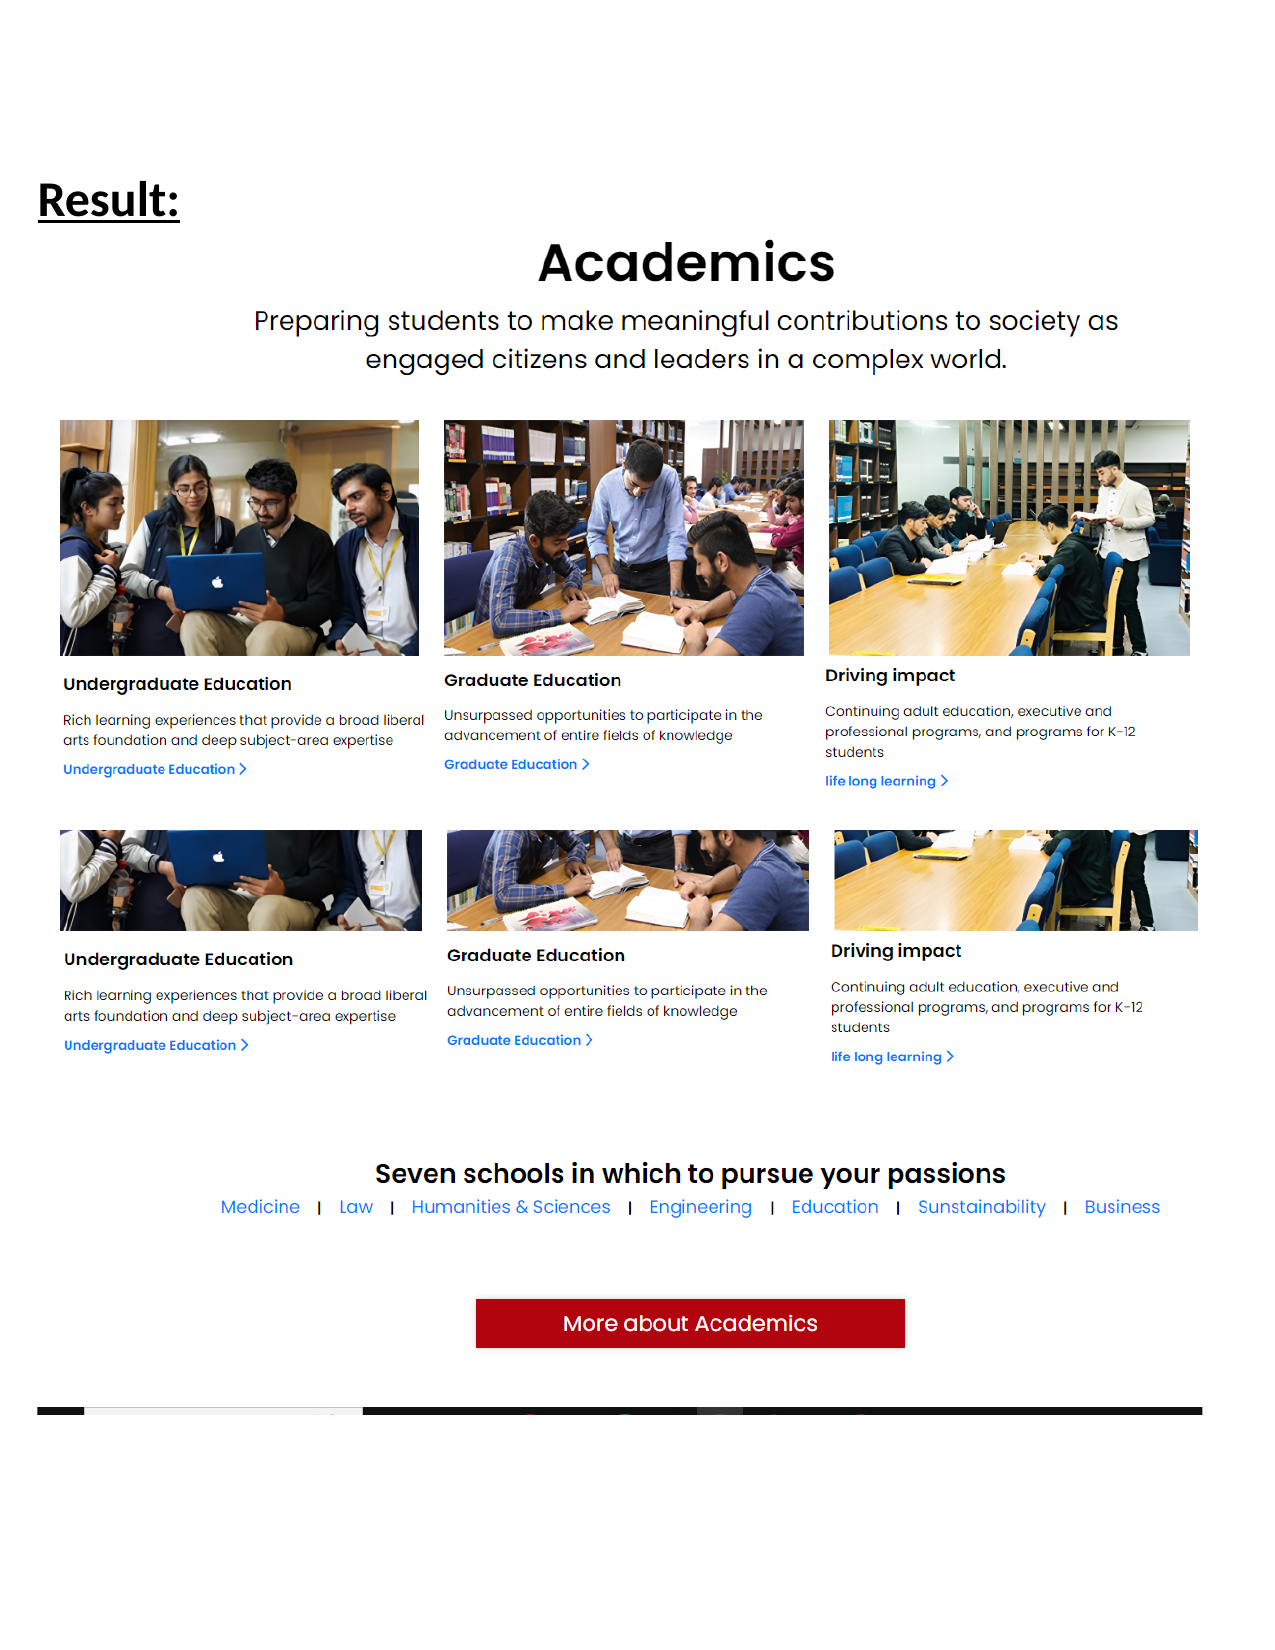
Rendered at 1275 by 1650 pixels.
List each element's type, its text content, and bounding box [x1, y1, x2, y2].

picture [37, 231, 1203, 812]
picture [37, 830, 1203, 1415]
text Result: [37, 168, 1202, 231]
